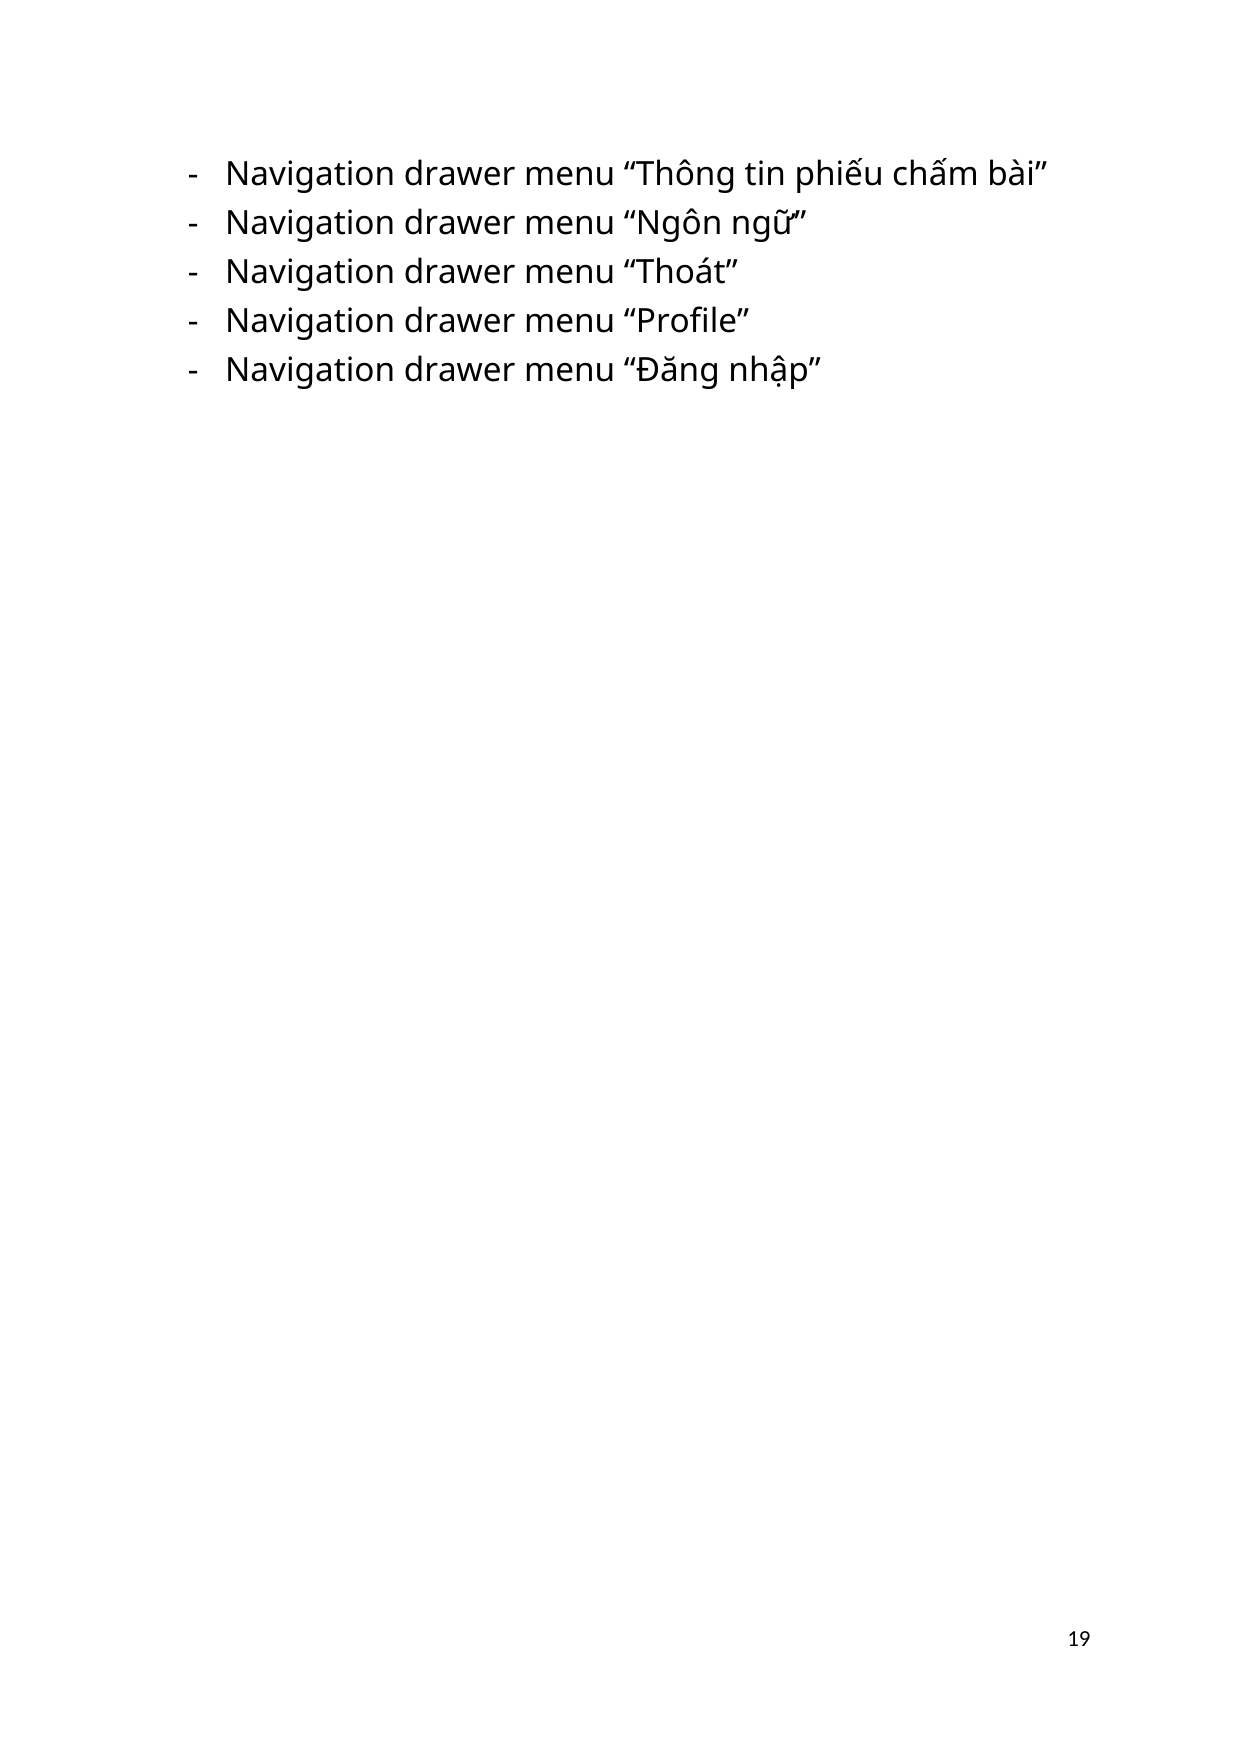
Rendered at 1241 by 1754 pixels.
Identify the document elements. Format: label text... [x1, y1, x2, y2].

list Navigation drawer menu “Ngôn ngữ” [187, 199, 1090, 244]
list Navigation drawer menu “Thông tin phiếu chấm bài” [187, 150, 1090, 195]
list Navigation drawer menu “Profile” [187, 297, 1090, 342]
list Navigation drawer menu “Thoát” [187, 248, 1090, 293]
list Navigation drawer menu “Đăng nhập” [187, 346, 1090, 391]
